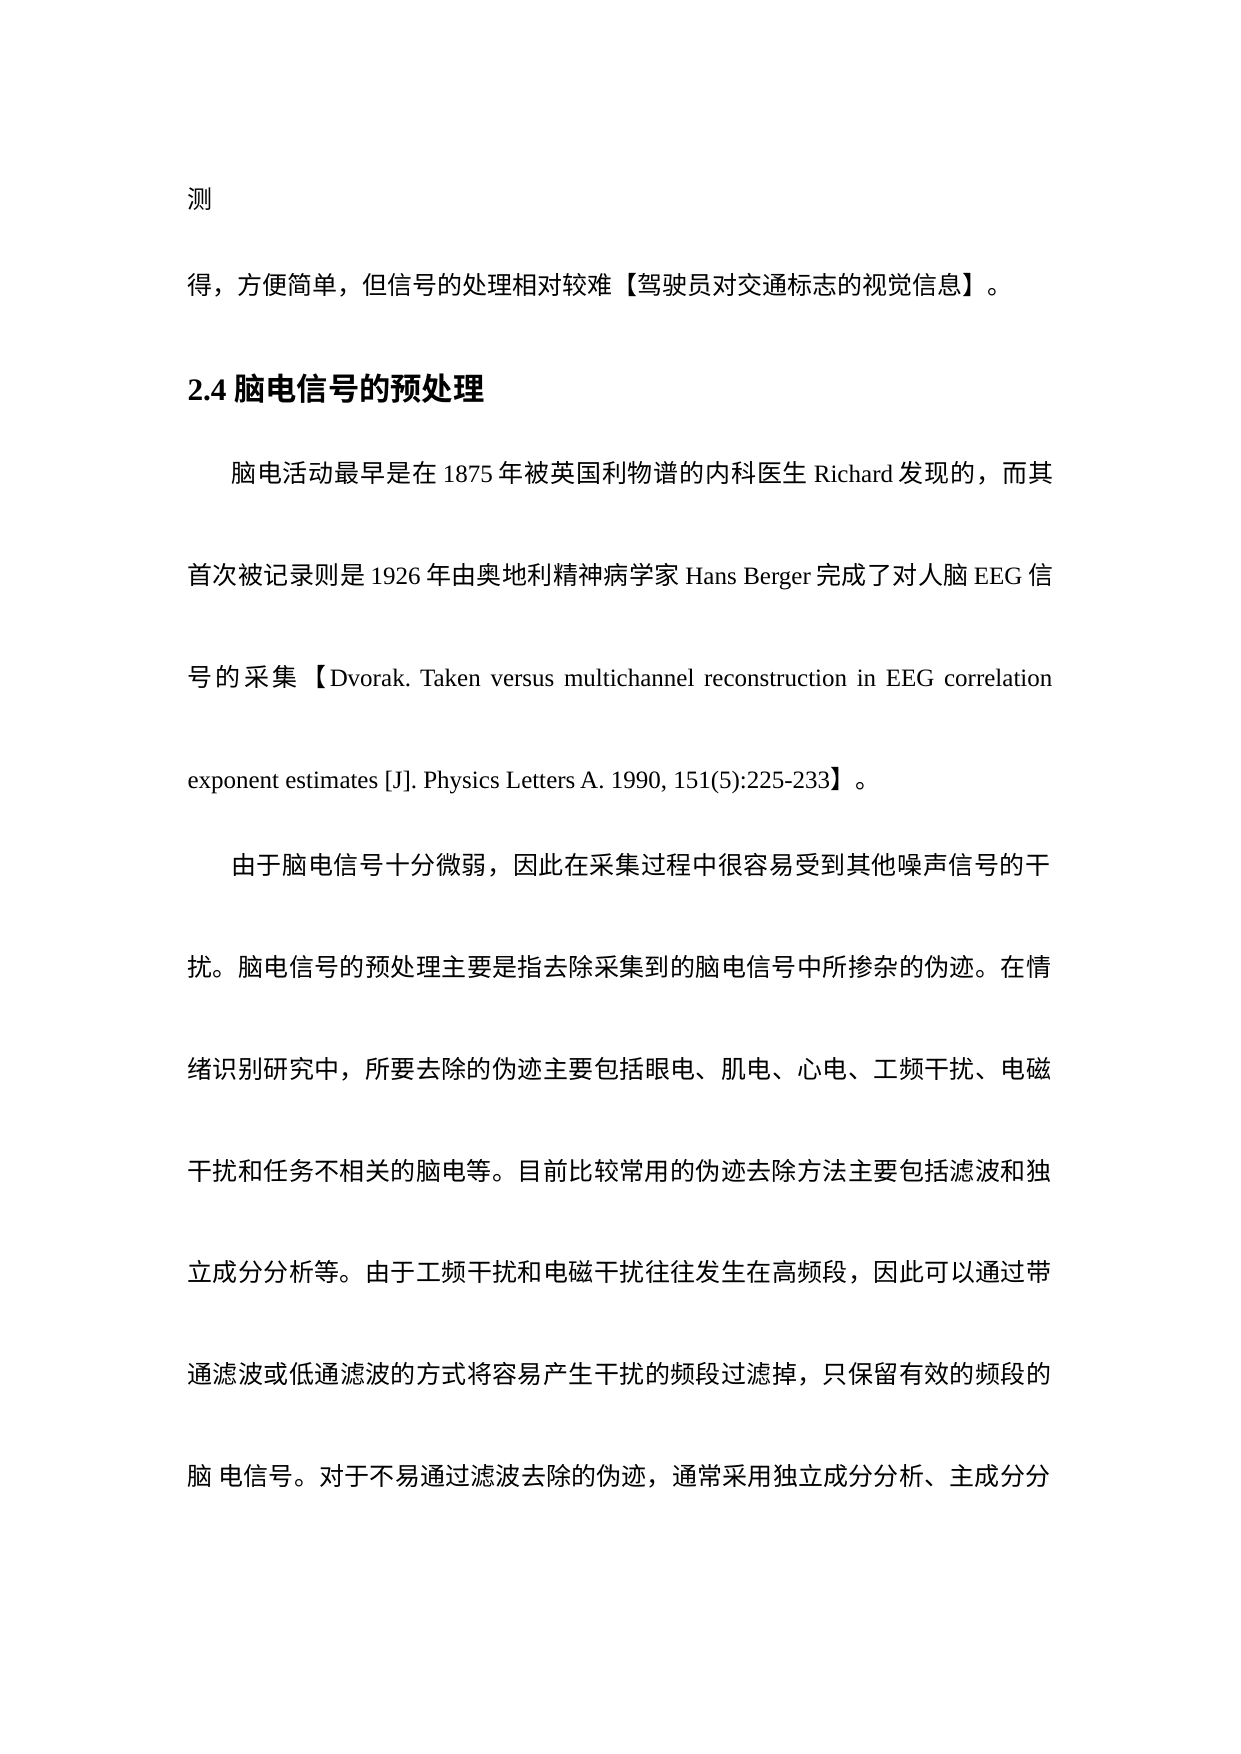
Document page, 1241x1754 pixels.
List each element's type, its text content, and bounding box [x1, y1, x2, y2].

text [187, 164, 1053, 232]
text 得，方便简单，但信号的处理相对较难【驾驶员对交通标志的视觉信息】。 [187, 250, 1053, 318]
text 脑电活动最早是在1875年被英国利物谱的内科医生Richard发现的，而其首次被记录则是1926年由奥地利精神病学家Hans Berger完成了对人脑EEG信号的采集【Dvorak. Taken versus multichannel reconstruction in EEG correlation exponent estimates [J]. Physics Letters A. 1990, 151(5):225-233】。 [187, 438, 1053, 811]
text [187, 829, 1053, 1509]
subtitle 2.4 脑电信号的预处理 [187, 353, 1053, 421]
